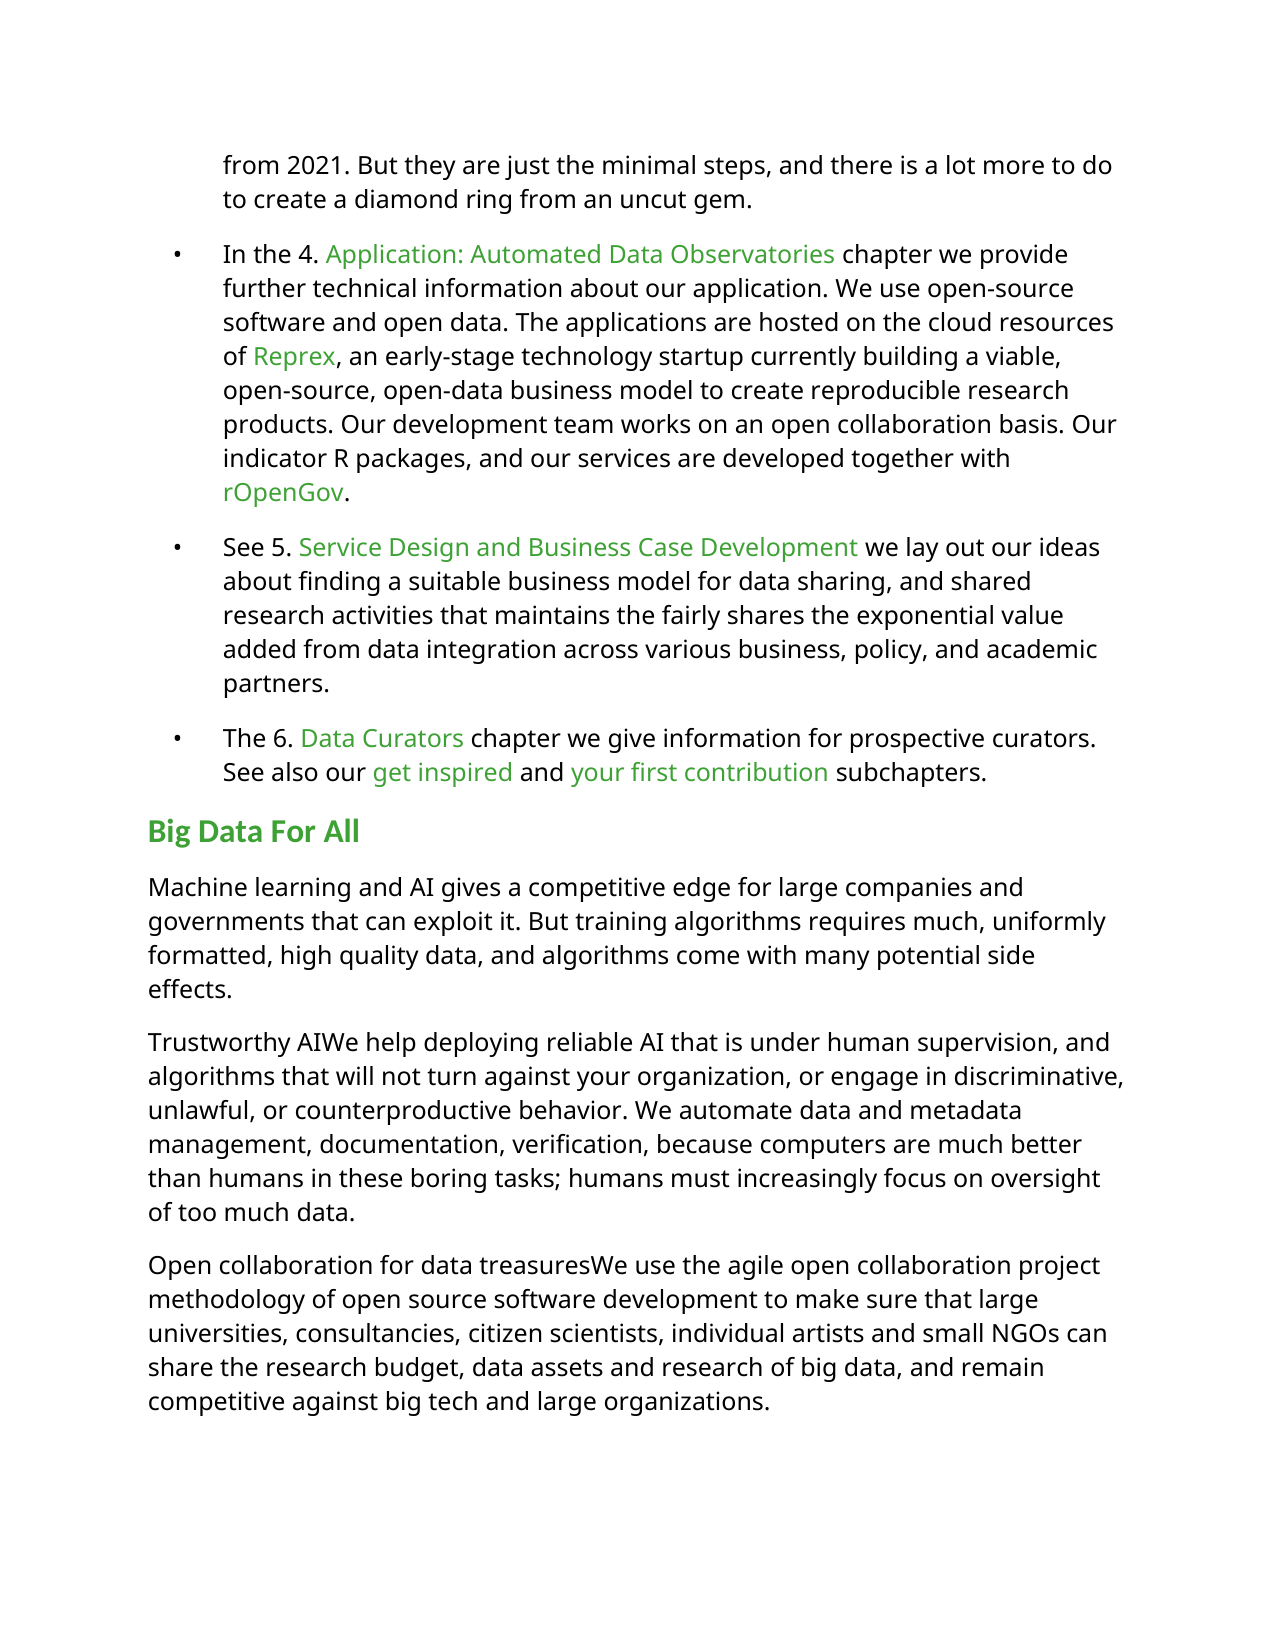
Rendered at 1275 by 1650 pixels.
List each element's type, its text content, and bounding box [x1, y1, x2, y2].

subtitle Big Data For All [148, 810, 1127, 851]
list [173, 148, 1127, 216]
list In the 4. Application: Automated Data Observatories chapter we provide further technical information about our application. We use open-source software and open data. The applications are hosted on the cloud resources of Reprex, an early-stage technology startup currently building a viable, open-source, open-data business model to create reproducible research products. Our development team works on an open collaboration basis. Our indicator R packages, and our services are developed together with rOpenGov. [173, 237, 1127, 509]
text Trustworthy AIWe help deploying reliable AI that is under human supervision, and algorithms that will not turn against your organization, or engage in discriminative, unlawful, or counterproductive behavior. We automate data and metadata management, documentation, verification, because computers are much better than humans in these boring tasks; humans must increasingly focus on oversight of too much data. [148, 1024, 1127, 1229]
list The 6. Data Curators chapter we give information for prospective curators. See also our get inspired and your first contribution subchapters. [173, 721, 1127, 789]
list See 5. Service Design and Business Case Development we lay out our ideas about finding a suitable business model for data sharing, and shared research activities that maintains the fairly shares the exponential value added from data integration across various business, policy, and academic partners. [173, 530, 1127, 700]
text Machine learning and AI gives a competitive edge for large companies and governments that can exploit it. But training algorithms requires much, uniformly formatted, high quality data, and algorithms come with many potential side effects. [148, 869, 1127, 1006]
text Open collaboration for data treasuresWe use the agile open collaboration project methodology of open source software development to make sure that large universities, consultancies, citizen scientists, individual artists and small NGOs can share the research budget, data assets and research of big data, and remain competitive against big tech and large organizations. [148, 1248, 1127, 1418]
